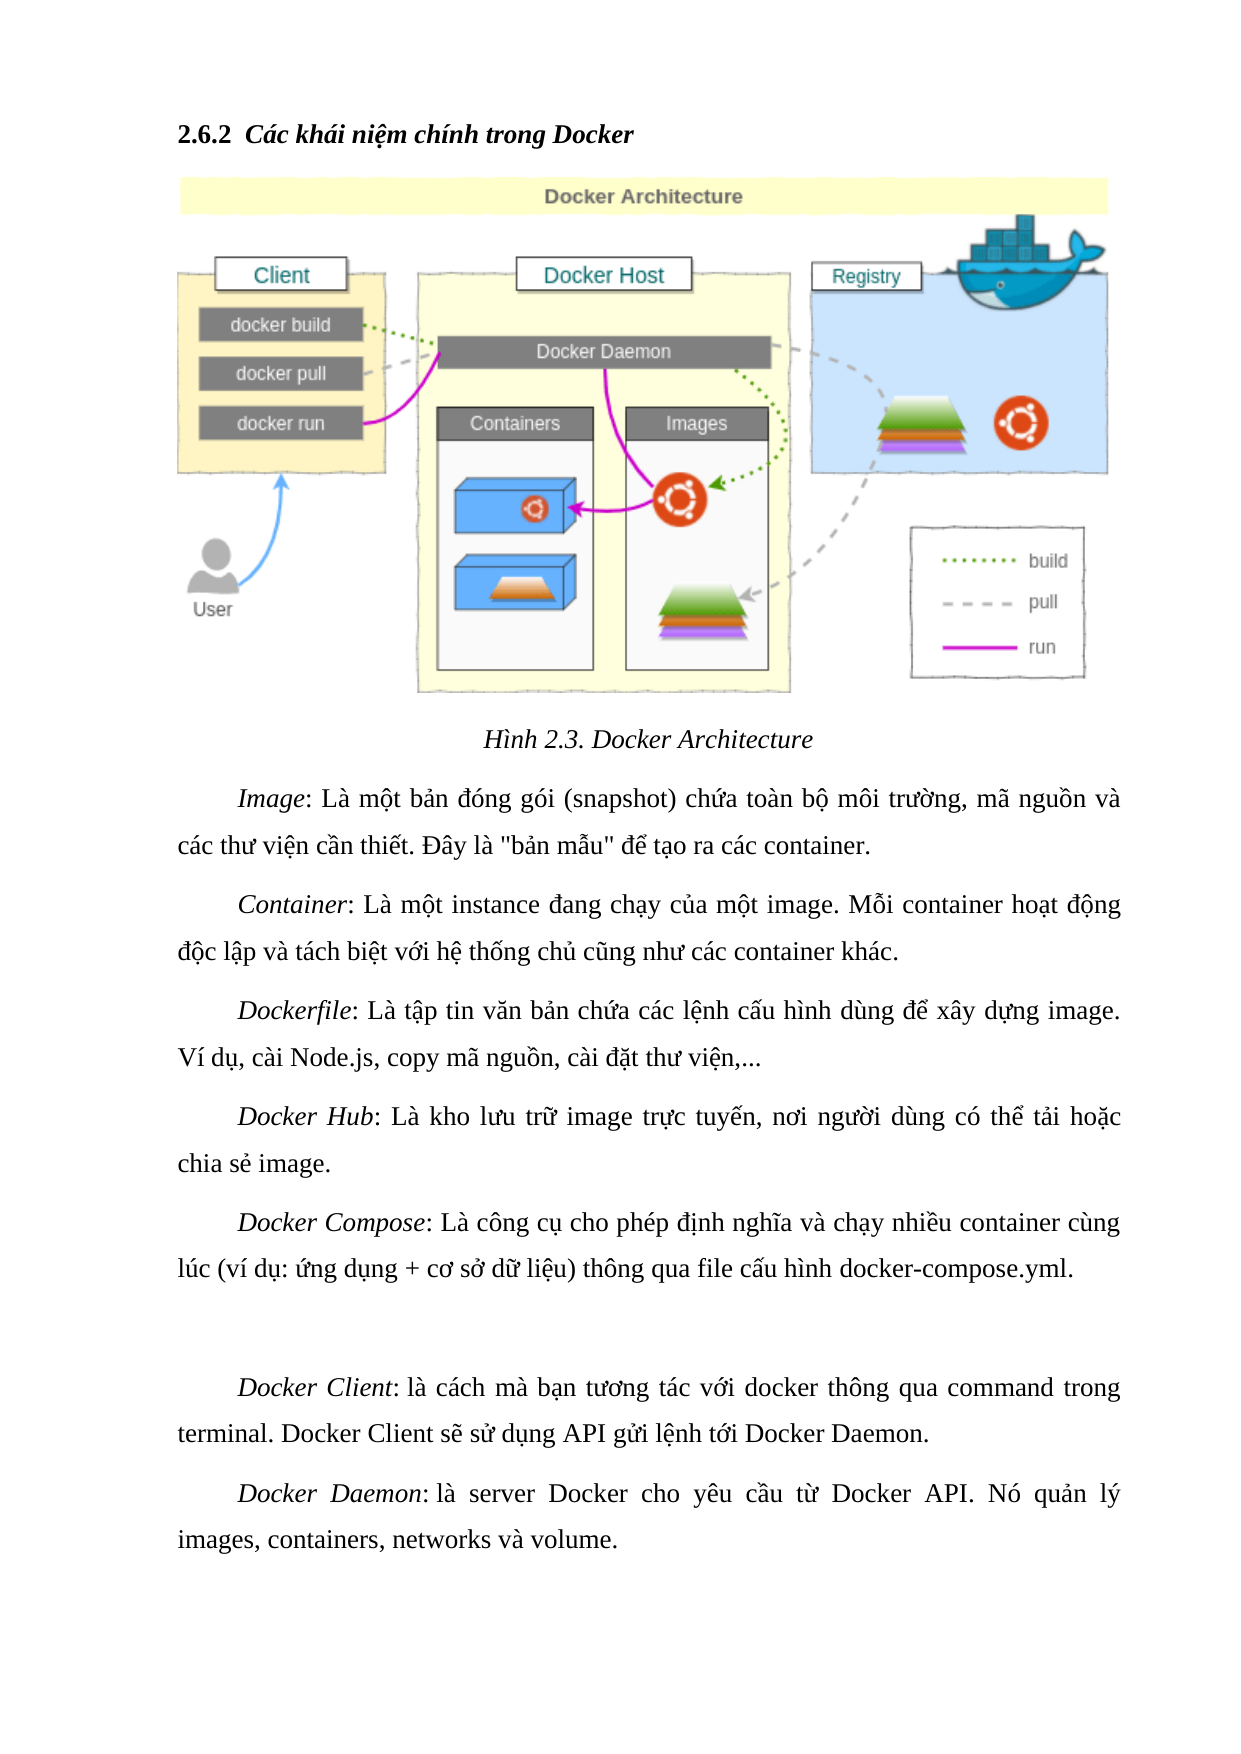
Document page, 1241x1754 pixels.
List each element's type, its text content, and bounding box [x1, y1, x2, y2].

text Docker Client: là cách mà bạn tương tác với docker thông qua command trong terminal. Docker Client sẽ sử dụng API gửi lệnh tới Docker Daemon. [177, 1371, 1122, 1449]
subtitle Các khái niệm chính trong Docker [177, 118, 1122, 149]
text Docker Compose: Là công cụ cho phép định nghĩa và chạy nhiều container cùng lúc (ví dụ: ứng dụng + cơ sở dữ liệu) thông qua file cấu hình docker-compose.yml. [177, 1206, 1122, 1284]
text Docker Hub: Là kho lưu trữ image trực tuyến, nơi người dùng có thể tải hoặc chia sẻ image. [177, 1100, 1122, 1178]
text Image: Là một bản đóng gói (snapshot) chứa toàn bộ môi trường, mã nguồn và các thư viện cần thiết. Đây là "bản mẫu" để tạo ra các container. [177, 783, 1122, 860]
text Dockerfile: Là tập tin văn bản chứa các lệnh cấu hình dùng để xây dựng image. Ví dụ, cài Node.js, copy mã nguồn, cài đặt thư viện,... [177, 994, 1122, 1072]
text Docker Daemon: là server Docker cho yêu cầu từ Docker API. Nó quản lý images, containers, networks và volume. [177, 1477, 1122, 1554]
text Hình 2.3. Docker Architecture [177, 723, 1122, 754]
text Container: Là một instance đang chạy của một image. Mỗi container hoạt động độc lập và tách biệt với hệ thống chủ cũng như các container khác. [177, 888, 1122, 966]
picture [177, 177, 1110, 693]
